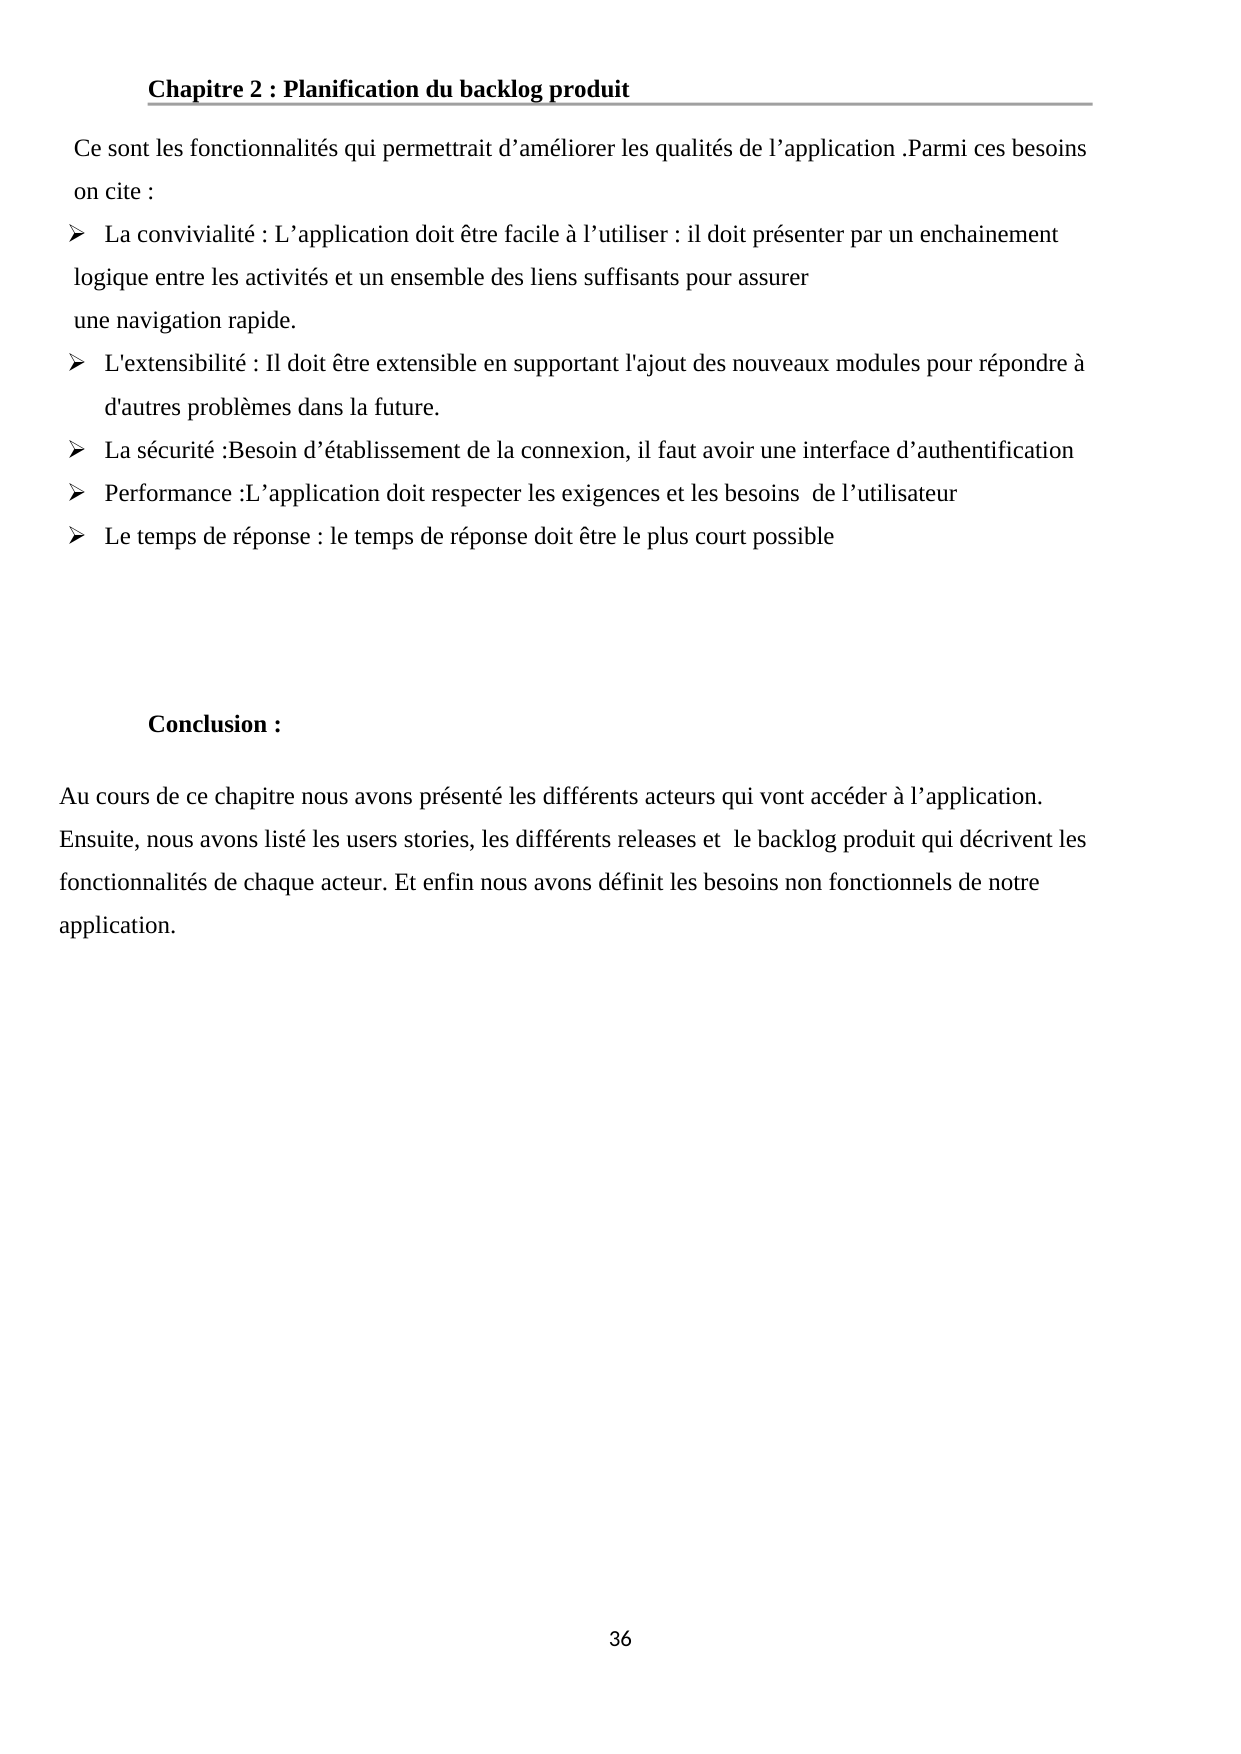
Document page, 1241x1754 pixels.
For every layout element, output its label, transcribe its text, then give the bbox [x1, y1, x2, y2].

text Ce sont les fonctionnalités qui permettrait d’améliorer les qualités de l’application .Parmi ces besoins on cite : [74, 133, 1093, 205]
text Au cours de ce chapitre nous avons présenté les différents acteurs qui vont accéder à l’application. Ensuite, nous avons listé les users stories, les différents releases et le backlog produit qui décrivent les fonctionnalités de chaque acteur. Et enfin nous avons définit les besoins non fonctionnels de notre application. [59, 781, 1093, 939]
list L'extensibilité : Il doit être extensible en supportant l'ajout des nouveaux modules pour répondre à d'autres problèmes dans la future. [67, 348, 1093, 420]
text une navigation rapide. [74, 305, 1093, 334]
list La sécurité :Besoin d’établissement de la connexion, il faut avoir une interface d’authentification [67, 435, 1093, 463]
list Performance :L’application doit respecter les exigences et les besoins de l’utilisateur [67, 478, 1093, 507]
text logique entre les activités et un ensemble des liens suffisants pour assurer [29, 262, 1093, 291]
list La convivialité : L’application doit être facile à l’utiliser : il doit présenter par un enchainement [67, 219, 1093, 248]
list Le temps de réponse : le temps de réponse doit être le plus court possible [67, 521, 1093, 550]
subtitle Conclusion : [148, 709, 1093, 737]
